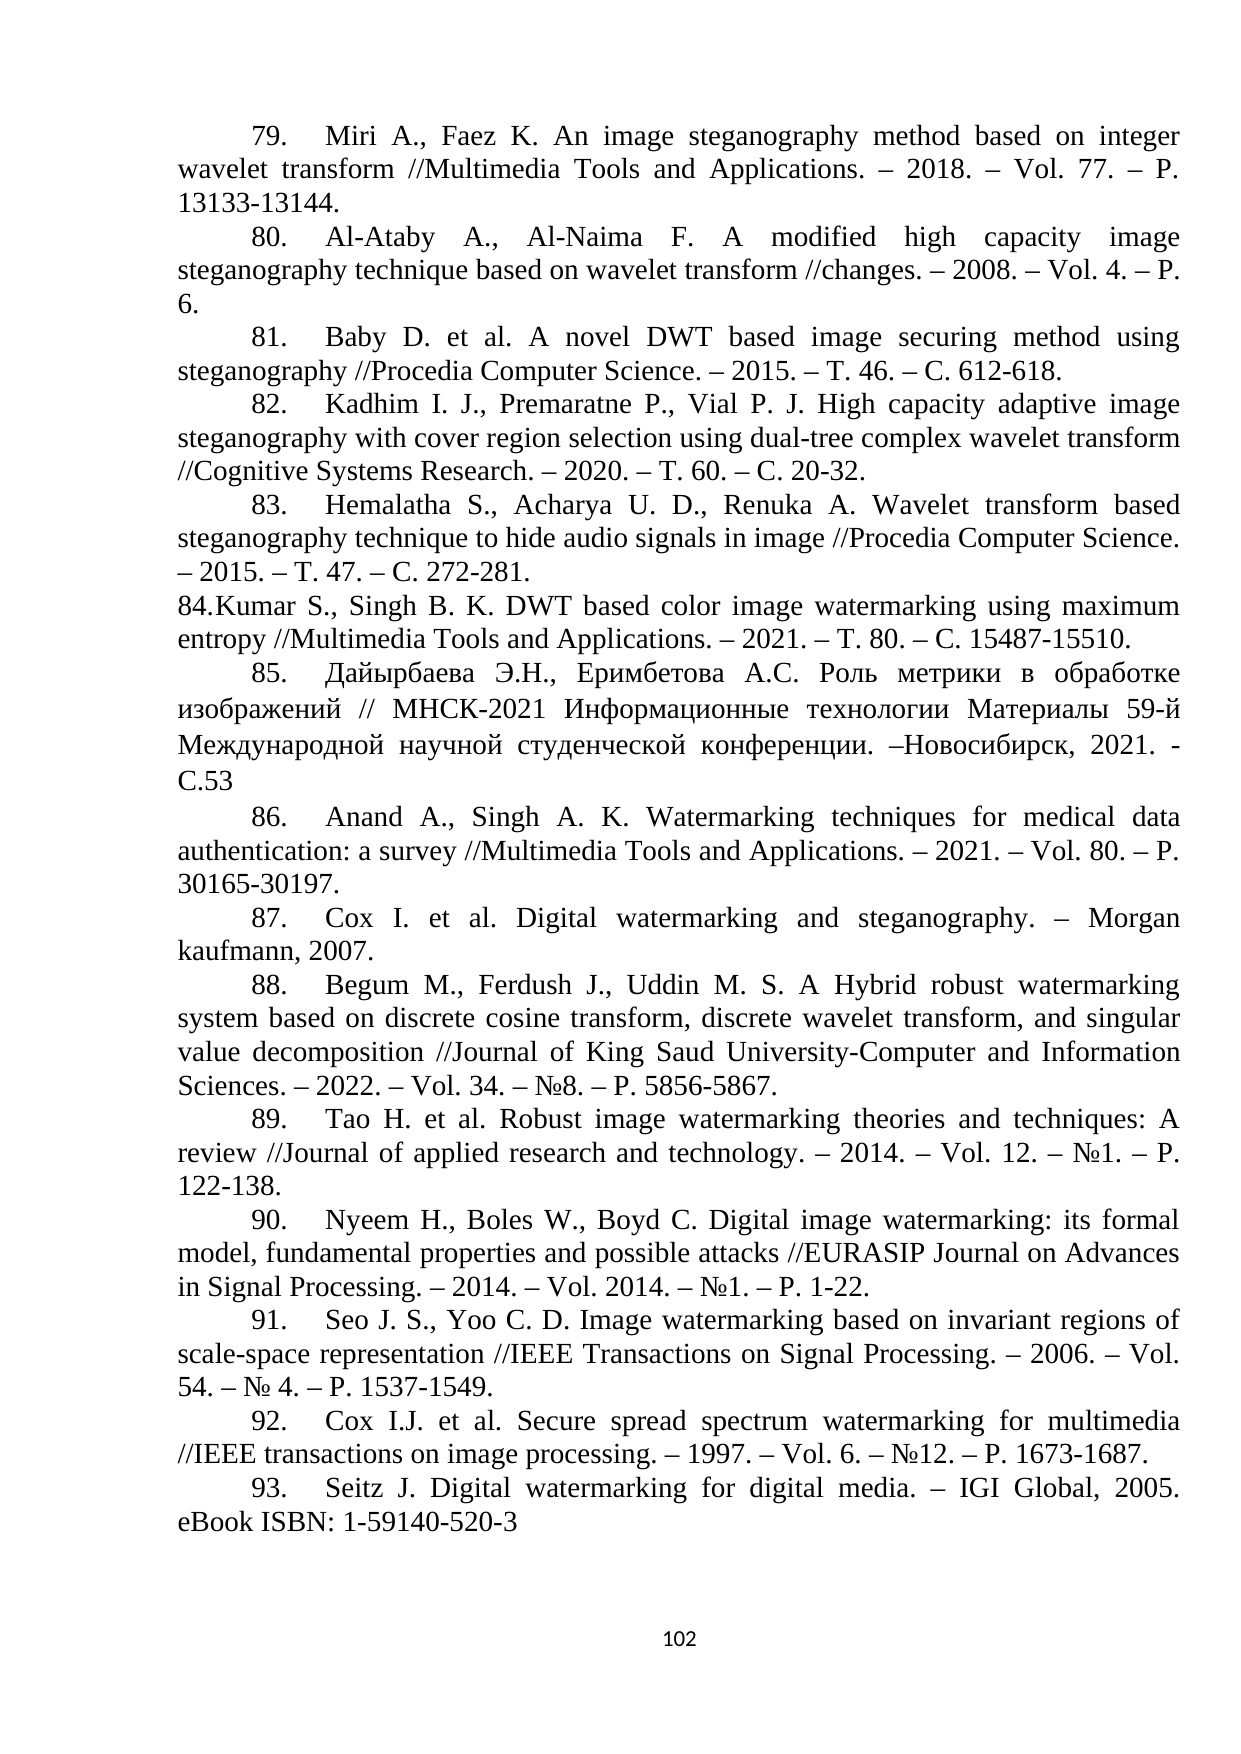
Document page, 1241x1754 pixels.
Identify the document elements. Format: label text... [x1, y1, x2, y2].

list Begum M., Ferdush J., Uddin M. S. A Hybrid robust watermarking system based on discrete cosine transform, discrete wavelet transform, and singular value decomposition //Journal of King Saud University-Computer and Information Sciences. – 2022. – Vol. 34. – №8. – P. 5856-5867. [177, 967, 1181, 1101]
list Cox I. et al. Digital watermarking and steganography. – Morgan kaufmann, 2007. [177, 900, 1181, 967]
list Seitz J. Digital watermarking for digital media. – IGI Global, 2005. eBook ISBN: 1-59140-520-3 [177, 1470, 1181, 1537]
list Kumar S., Singh B. K. DWT based color image watermarking using maximum entropy //Multimedia Tools and Applications. – 2021. – Т. 80. – С. 15487-15510. [177, 588, 1181, 655]
list Anand A., Singh A. K. Watermarking techniques for medical data authentication: a survey //Multimedia Tools and Applications. – 2021. – Vol. 80. – P. 30165-30197. [177, 799, 1181, 900]
list Miri A., Faez K. An image steganography method based on integer wavelet transform //Multimedia Tools and Applications. – 2018. – Vol. 77. – P. 13133-13144. [177, 118, 1181, 219]
list Дайырбаева Э.Н., Еримбетова А.С. Роль метрики в обработке изображений // МНСК-2021 Информационные технологии Материалы 59-й Международной научной студенческой конференции. –Новосибирск, 2021. - С.53 [177, 655, 1181, 797]
list Baby D. et al. A novel DWT based image securing method using steganography //Procedia Computer Science. – 2015. – Т. 46. – С. 612-618. [177, 319, 1181, 386]
list Al-Ataby A., Al-Naima F. A modified high capacity image steganography technique based on wavelet transform //changes. – 2008. – Vol. 4. – P. 6. [177, 219, 1181, 319]
list Kadhim I. J., Premaratne P., Vial P. J. High capacity adaptive image steganography with cover region selection using dual-tree complex wavelet transform //Cognitive Systems Research. – 2020. – Т. 60. – С. 20-32. [177, 386, 1181, 487]
list Cox I.J. et al. Secure spread spectrum watermarking for multimedia //IEEE transactions on image processing. – 1997. – Vol. 6. – №12. – P. 1673-1687. [177, 1403, 1181, 1470]
list Hemalatha S., Acharya U. D., Renuka A. Wavelet transform based steganography technique to hide audio signals in image //Procedia Computer Science. – 2015. – Т. 47. – С. 272-281. [177, 487, 1181, 588]
list Seo J. S., Yoo C. D. Image watermarking based on invariant regions of scale-space representation //IEEE Transactions on Signal Processing. – 2006. – Vol. 54. – № 4. – P. 1537-1549. [177, 1302, 1181, 1403]
list Nyeem H., Boles W., Boyd C. Digital image watermarking: its formal model, fundamental properties and possible attacks //EURASIP Journal on Advances in Signal Processing. – 2014. – Vol. 2014. – №1. – P. 1-22. [177, 1202, 1181, 1302]
list Tao H. et al. Robust image watermarking theories and techniques: A review //Journal of applied research and technology. – 2014. – Vol. 12. – №1. – P. 122-138. [177, 1101, 1181, 1202]
